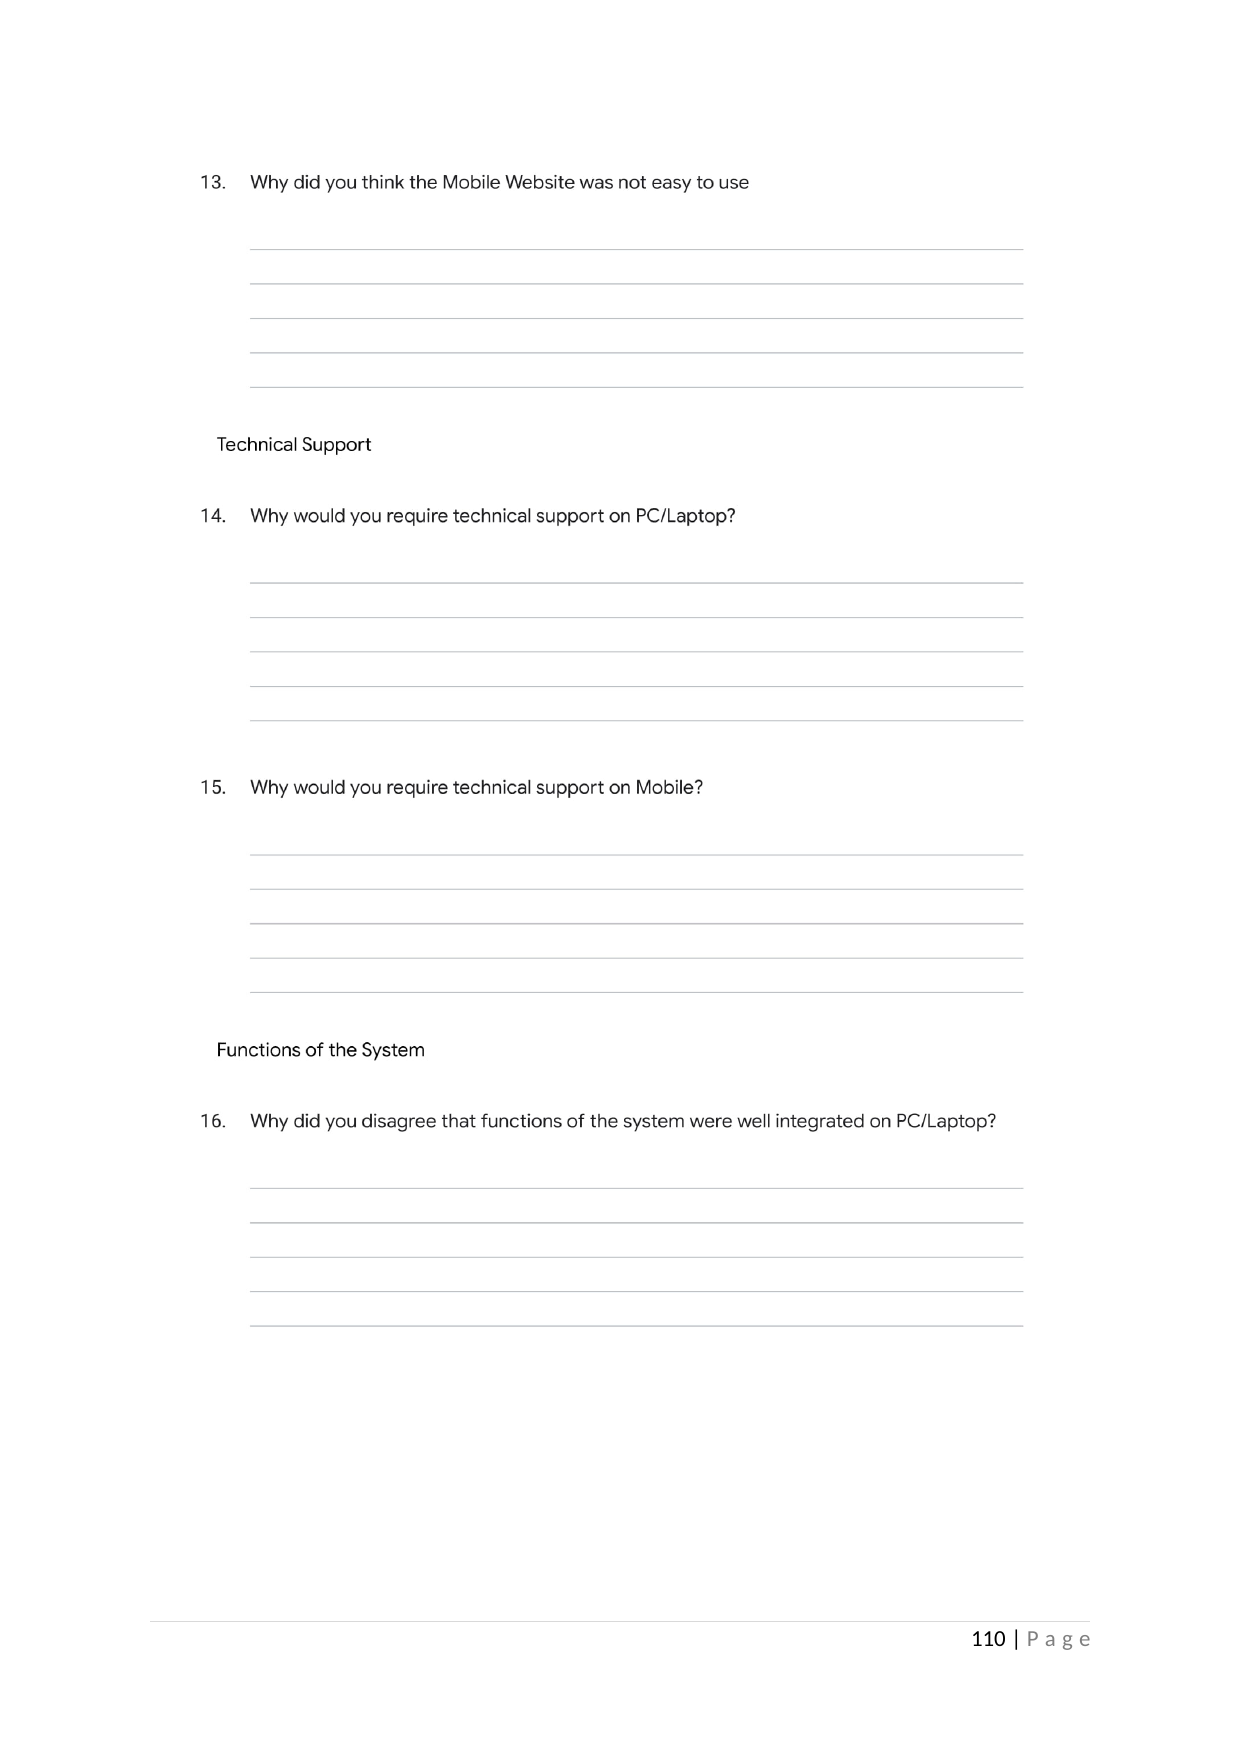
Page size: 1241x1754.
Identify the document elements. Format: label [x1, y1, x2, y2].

picture [150, 150, 1091, 1481]
